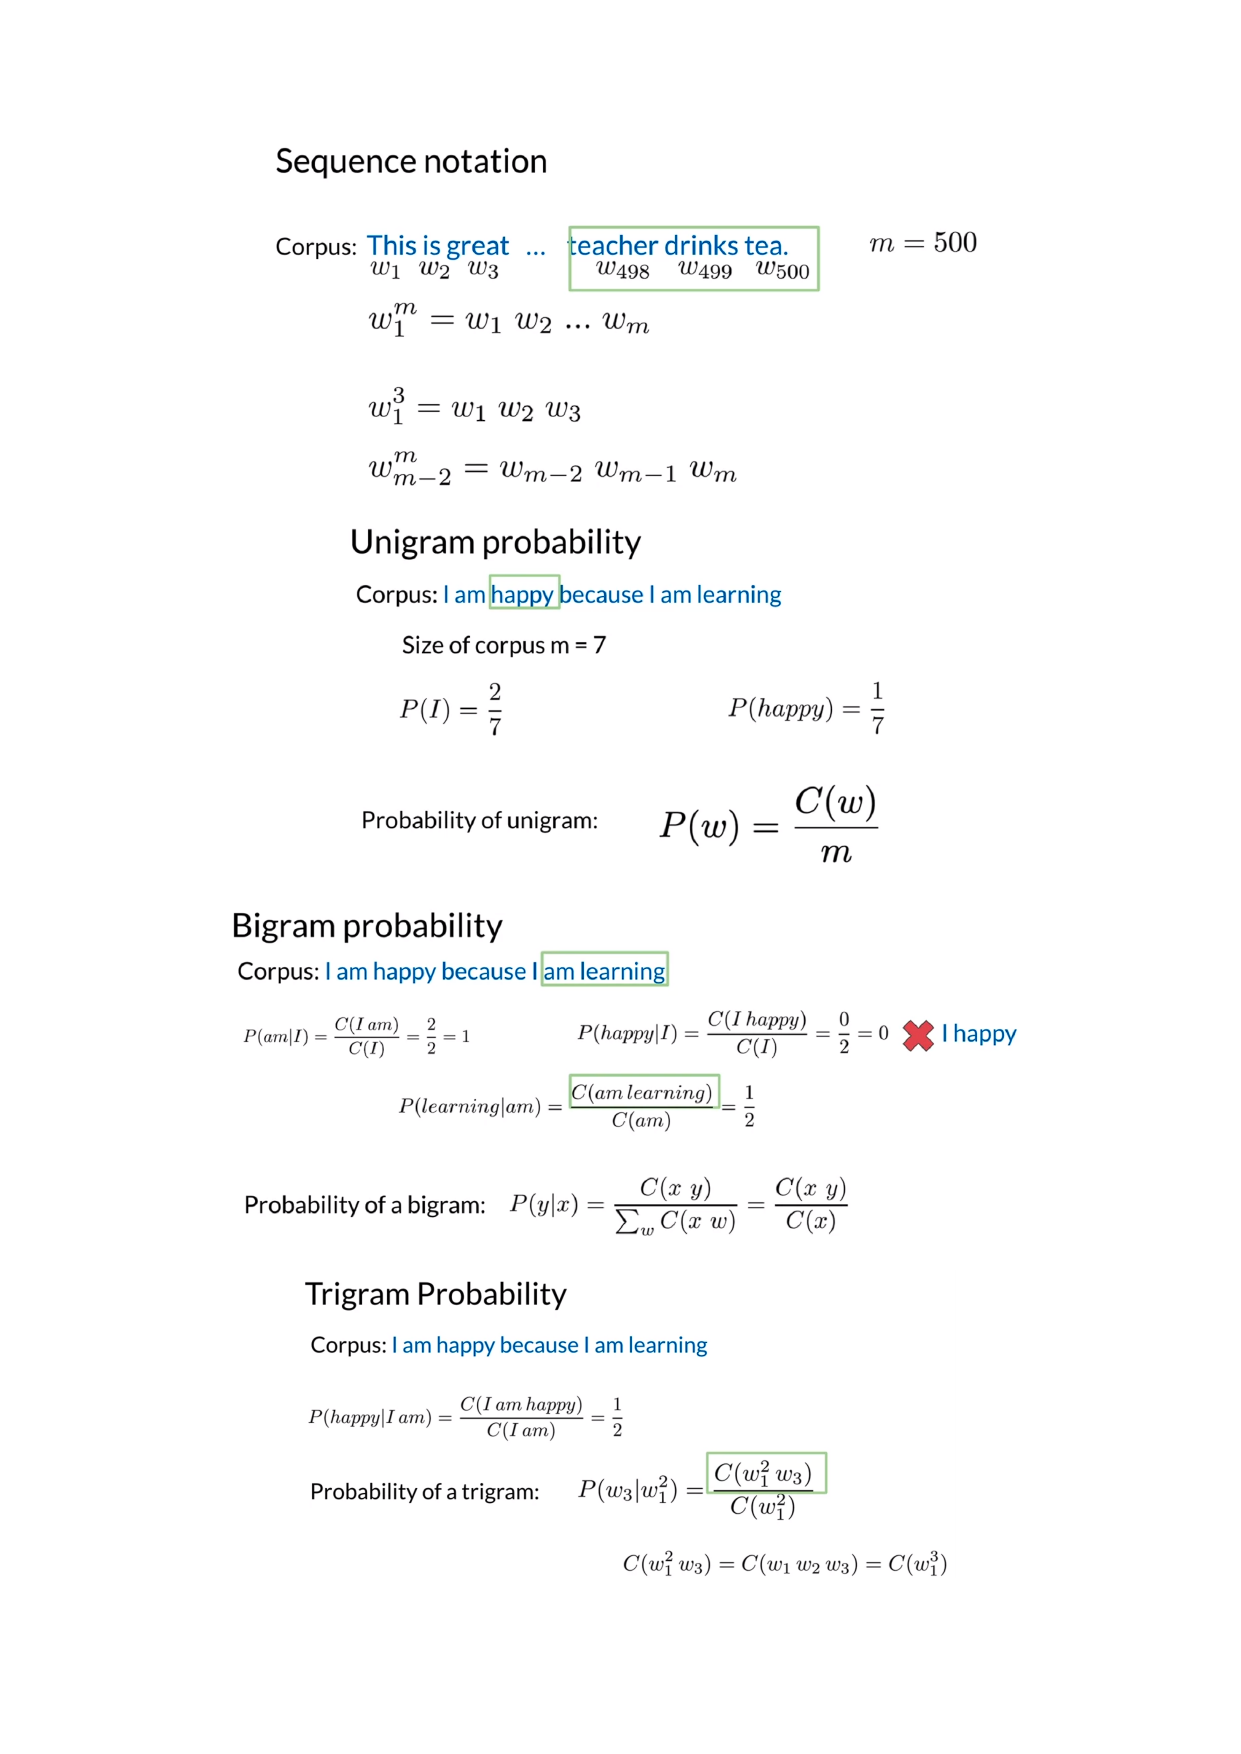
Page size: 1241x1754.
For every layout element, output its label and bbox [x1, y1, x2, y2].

picture [300, 1270, 956, 1578]
picture [347, 523, 909, 873]
picture [268, 143, 988, 492]
picture [229, 903, 1027, 1240]
